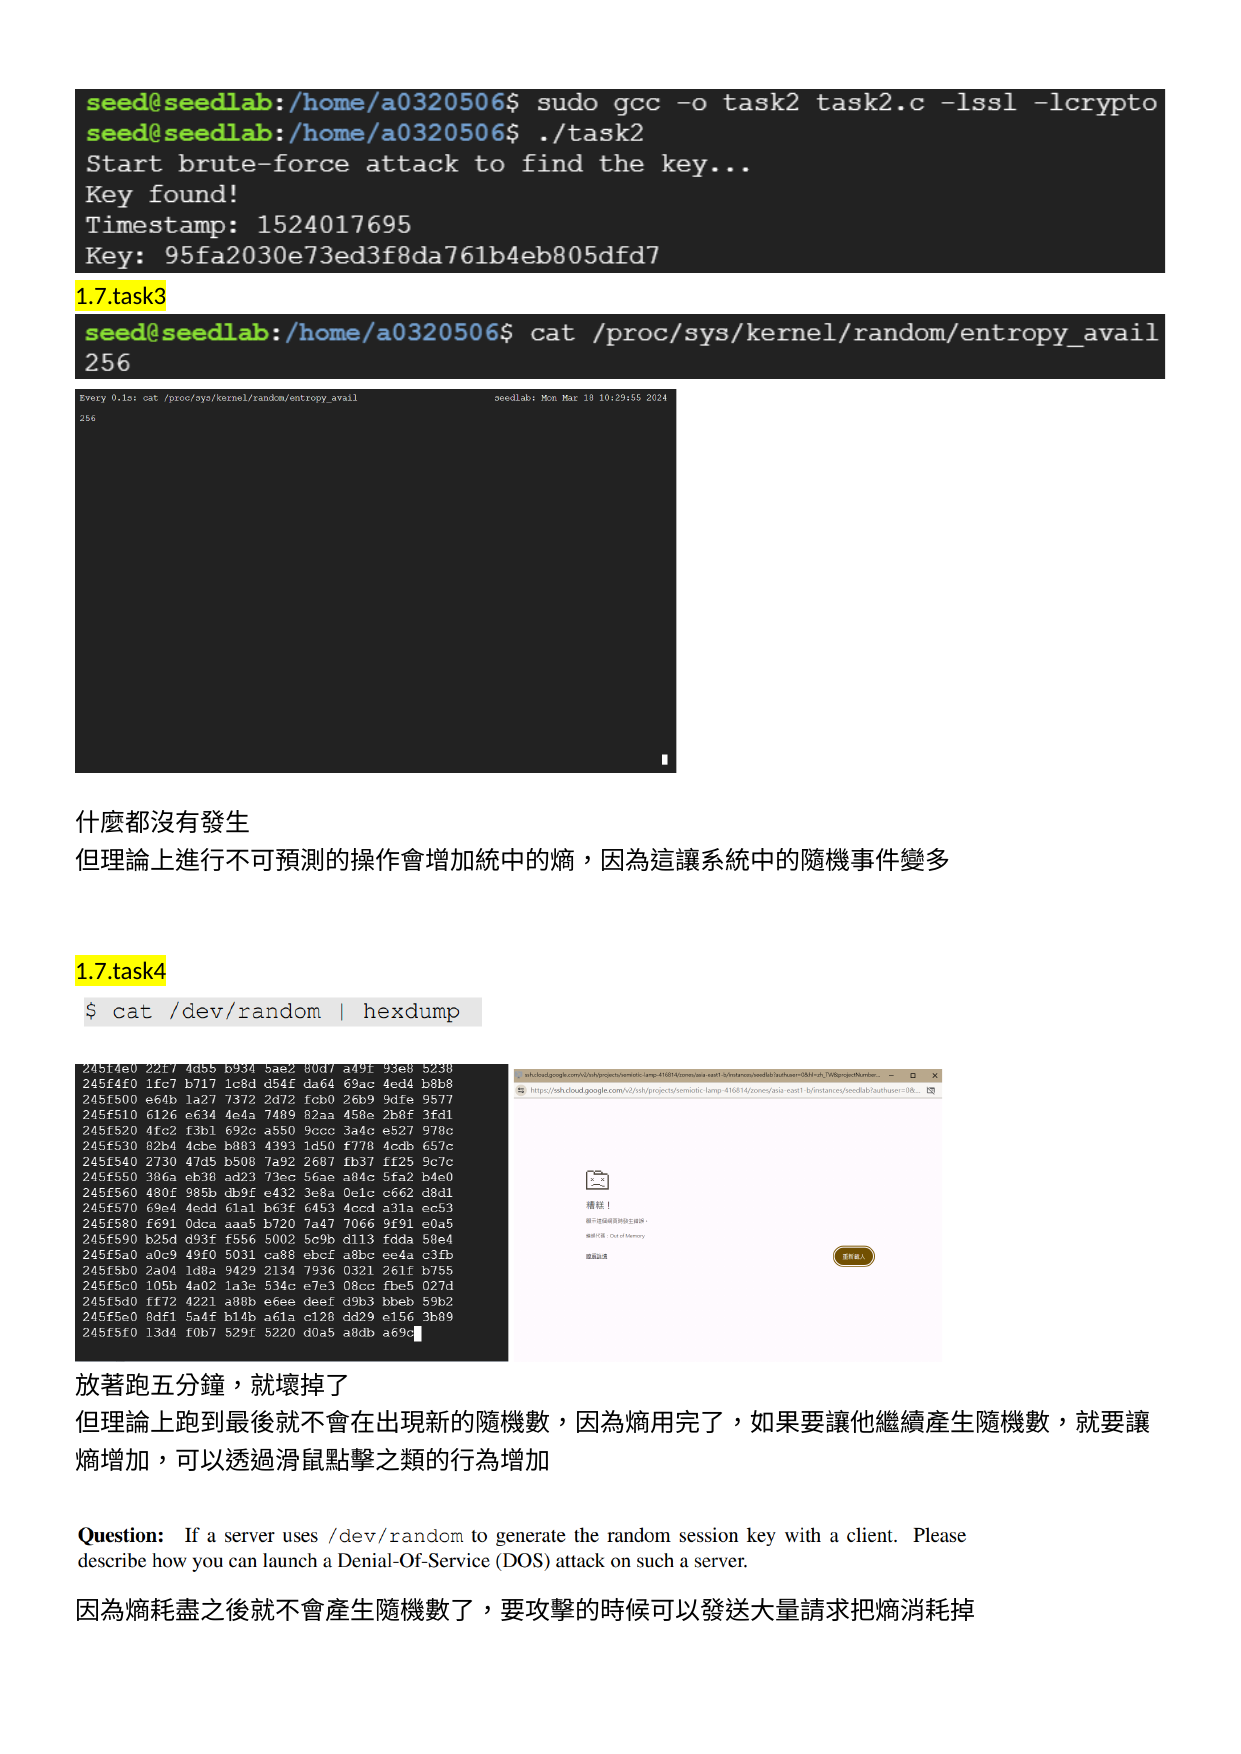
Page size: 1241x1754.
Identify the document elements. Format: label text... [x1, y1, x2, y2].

picture [75, 1514, 968, 1578]
text 1.7.task4 [75, 952, 1165, 989]
picture [75, 1064, 509, 1362]
text 放著跑五分鐘，就壞掉了 [75, 1364, 1165, 1402]
picture [75, 989, 482, 1039]
text 1.7.task3 [75, 277, 1165, 314]
picture [513, 1069, 943, 1362]
text 但理論上跑到最後就不會在出現新的隨機數，因為熵用完了，如果要讓他繼續產生隨機數，就要讓熵增加，可以透過滑鼠點擊之類的行為增加 [75, 1402, 1165, 1477]
picture [75, 89, 1166, 273]
picture [75, 389, 677, 773]
text 因為熵耗盡之後就不會產生隨機數了，要攻擊的時候可以發送大量請求把熵消耗掉 [75, 1589, 1165, 1627]
text 什麼都沒有發生 [75, 802, 1165, 839]
picture [75, 314, 1166, 379]
text 但理論上進行不可預測的操作會增加統中的熵，因為這讓系統中的隨機事件變多 [75, 839, 1165, 877]
